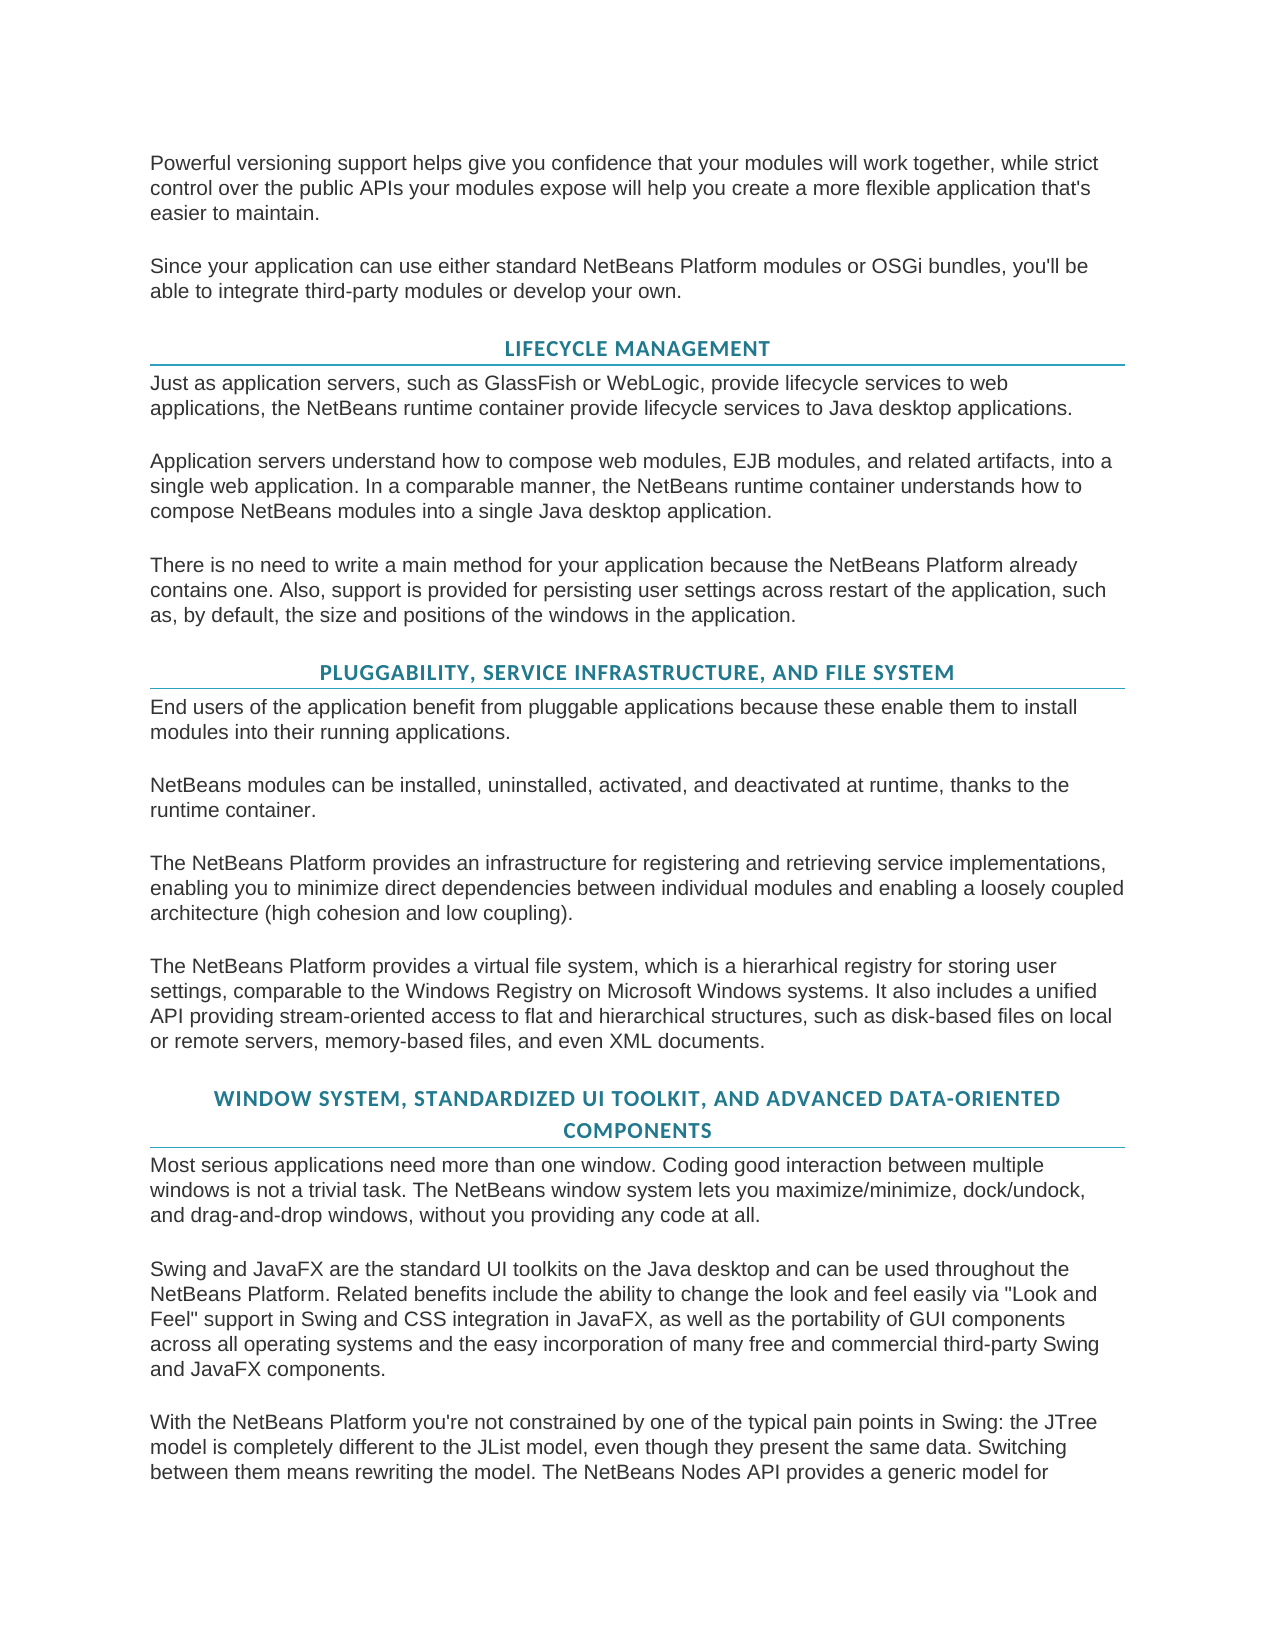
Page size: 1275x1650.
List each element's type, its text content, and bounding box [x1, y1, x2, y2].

text Since your application can use either standard NetBeans Platform modules or OSGi bundles, you'll be able to integrate third-party modules or develop your own. [150, 253, 1125, 303]
text Application servers understand how to compose web modules, EJB modules, and related artifacts, into a single web application. In a comparable manner, the NetBeans runtime container understands how to compose NetBeans modules into a single Java desktop application. [150, 448, 1125, 523]
subtitle Pluggability, Service Infrastructure, and File System [150, 658, 1125, 688]
text The NetBeans Platform provides an infrastructure for registering and retrieving service implementations, enabling you to minimize direct dependencies between individual modules and enabling a loosely coupled architecture (high cohesion and low coupling). [150, 850, 1125, 925]
text There is no need to write a main method for your application because the NetBeans Platform already contains one. Also, support is provided for persisting user settings across restart of the application, such as, by default, the size and positions of the windows in the application. [150, 551, 1125, 626]
text Just as application servers, such as GlassFish or WebLogic, provide lifecycle services to web applications, the NetBeans runtime container provide lifecycle services to Java desktop applications. [150, 370, 1125, 420]
text End users of the application benefit from pluggable applications because these enable them to install modules into their running applications. [150, 693, 1125, 743]
subtitle Lifecycle Management [150, 334, 1125, 364]
text Powerful versioning support helps give you confidence that your modules will work together, while strict control over the public APIs your modules expose will help you create a more flexible application that's easier to maintain. [150, 150, 1125, 225]
text Swing and JavaFX are the standard UI toolkits on the Java desktop and can be used throughout the NetBeans Platform. Related benefits include the ability to change the look and feel easily via "Look and Feel" support in Swing and CSS integration in JavaFX, as well as the portability of GUI components across all operating systems and the easy incorporation of many free and commercial third-party Swing and JavaFX components. [150, 1255, 1125, 1380]
text NetBeans modules can be installed, uninstalled, activated, and deactivated at runtime, thanks to the runtime container. [150, 772, 1125, 822]
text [150, 1408, 1125, 1483]
text Most serious applications need more than one window. Coding good interaction between multiple windows is not a trivial task. The NetBeans window system lets you maximize/minimize, dock/undock, and drag-and-drop windows, without you providing any code at all. [150, 1152, 1125, 1227]
text The NetBeans Platform provides a virtual file system, which is a hierarhical registry for storing user settings, comparable to the Windows Registry on Microsoft Windows systems. It also includes a unified API providing stream-oriented access to flat and hierarchical structures, such as disk-based files on local or remote servers, memory-based files, and even XML documents. [150, 953, 1125, 1053]
subtitle Window System, Standardized UI Toolkit, and Advanced Data-Oriented Components [150, 1084, 1125, 1147]
